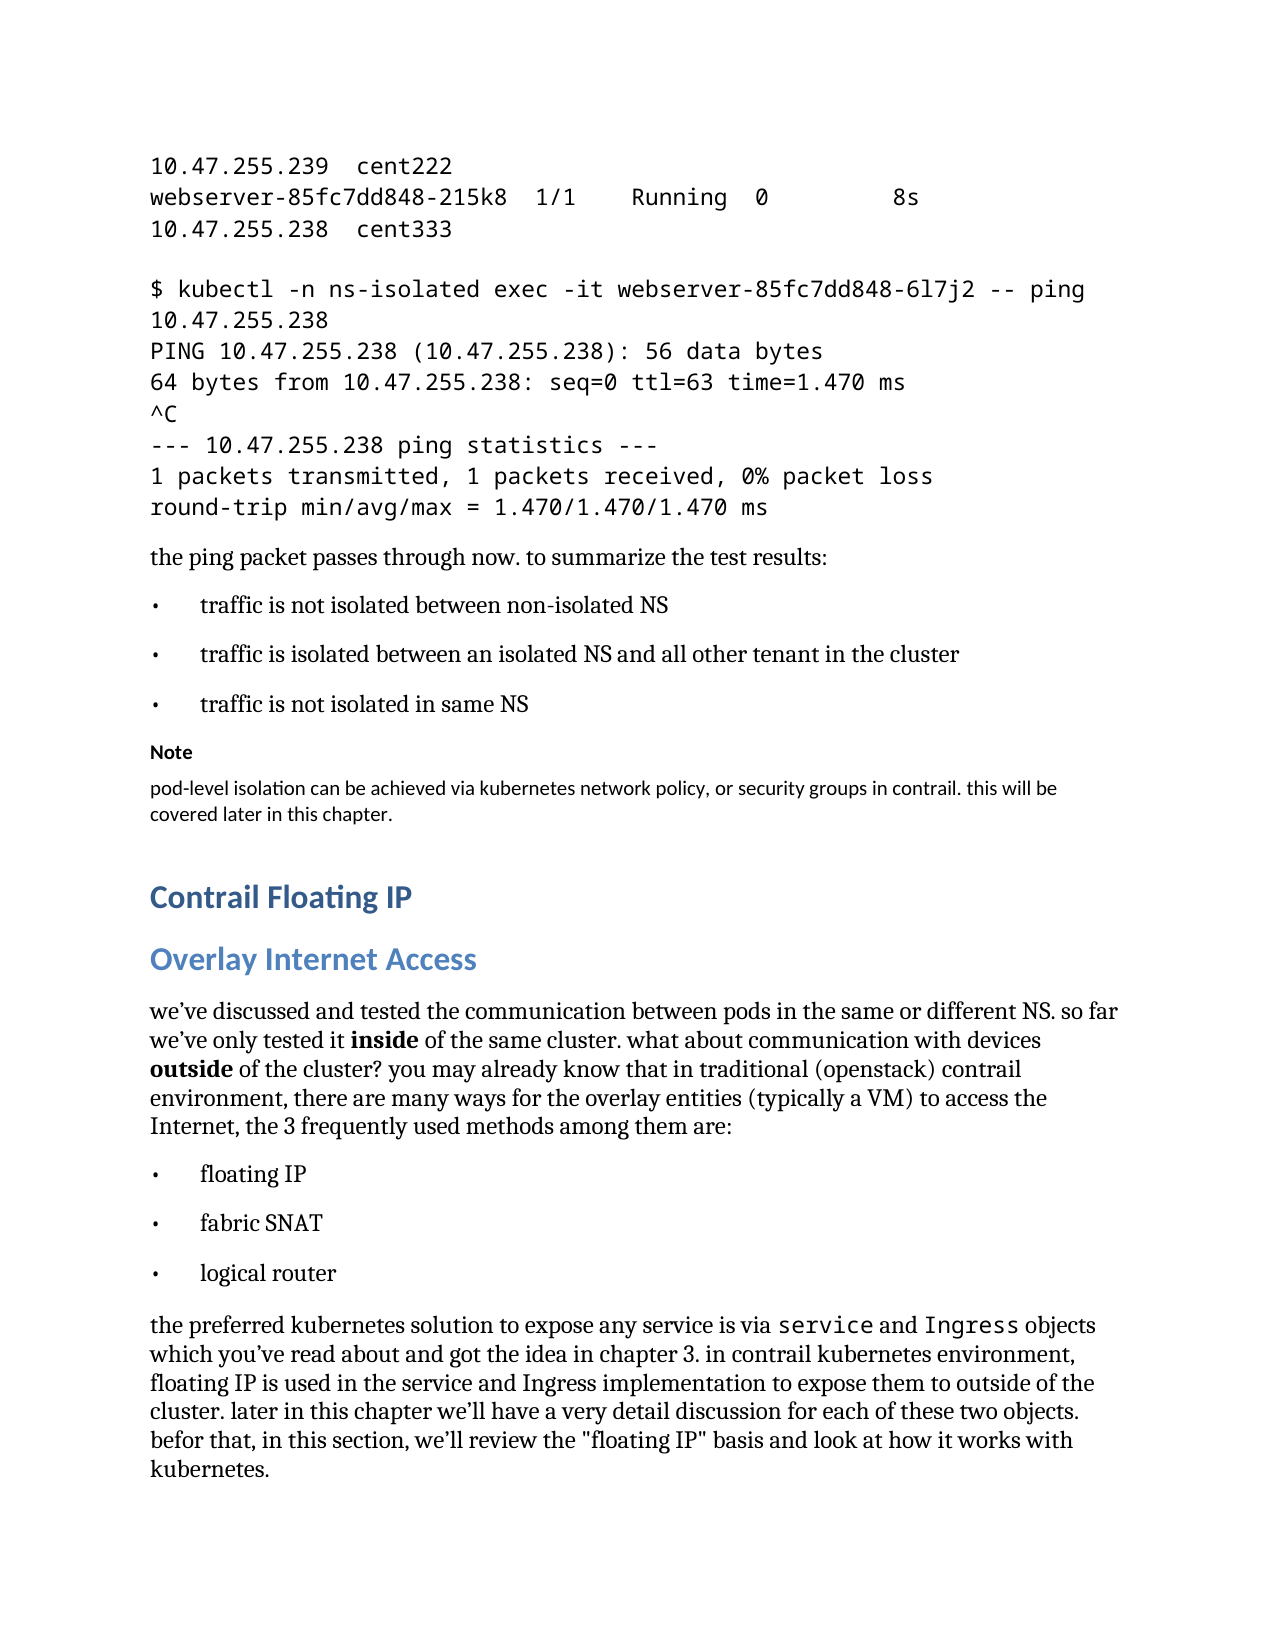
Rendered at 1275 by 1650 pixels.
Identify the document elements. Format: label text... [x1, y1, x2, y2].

text Note [150, 739, 1125, 765]
subtitle Contrail Floating IP [150, 876, 1125, 917]
list traffic is not isolated between non-isolated NS [150, 591, 1125, 619]
list traffic is isolated between an isolated NS and all other tenant in the cluster [150, 640, 1125, 669]
text the ping packet passes through now. to summarize the test results: [150, 543, 1125, 572]
text the preferred kubernetes solution to expose any service is via service and Ingress objects which you’ve read about and got the idea in chapter 3. in contrail kubernetes environment, floating IP is used in the service and Ingress implementation to expose them to outside of the cluster. later in this chapter we’ll have a very detail discussion for each of these two objects. befor that, in this section, we’ll review the "floating IP" basis and look at how it works with kubernetes. [150, 1308, 1125, 1483]
text we’ve discussed and tested the communication between pods in the same or different NS. so far we’ve only tested it inside of the same cluster. what about communication with devices outside of the cluster? you may already know that in traditional (openstack) contrail environment, there are many ways for the overlay entities (typically a VM) to access the Internet, the 3 frequently used methods among them are: [150, 997, 1125, 1141]
subtitle Overlay Internet Access [150, 938, 1125, 978]
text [150, 150, 1125, 522]
list floating IP [150, 1160, 1125, 1188]
list logical router [150, 1259, 1125, 1288]
text pod-level isolation can be achieved via kubernetes network policy, or security groups in contrail. this will be covered later in this chapter. [150, 775, 1125, 826]
list traffic is not isolated in same NS [150, 690, 1125, 719]
list fabric SNAT [150, 1209, 1125, 1238]
